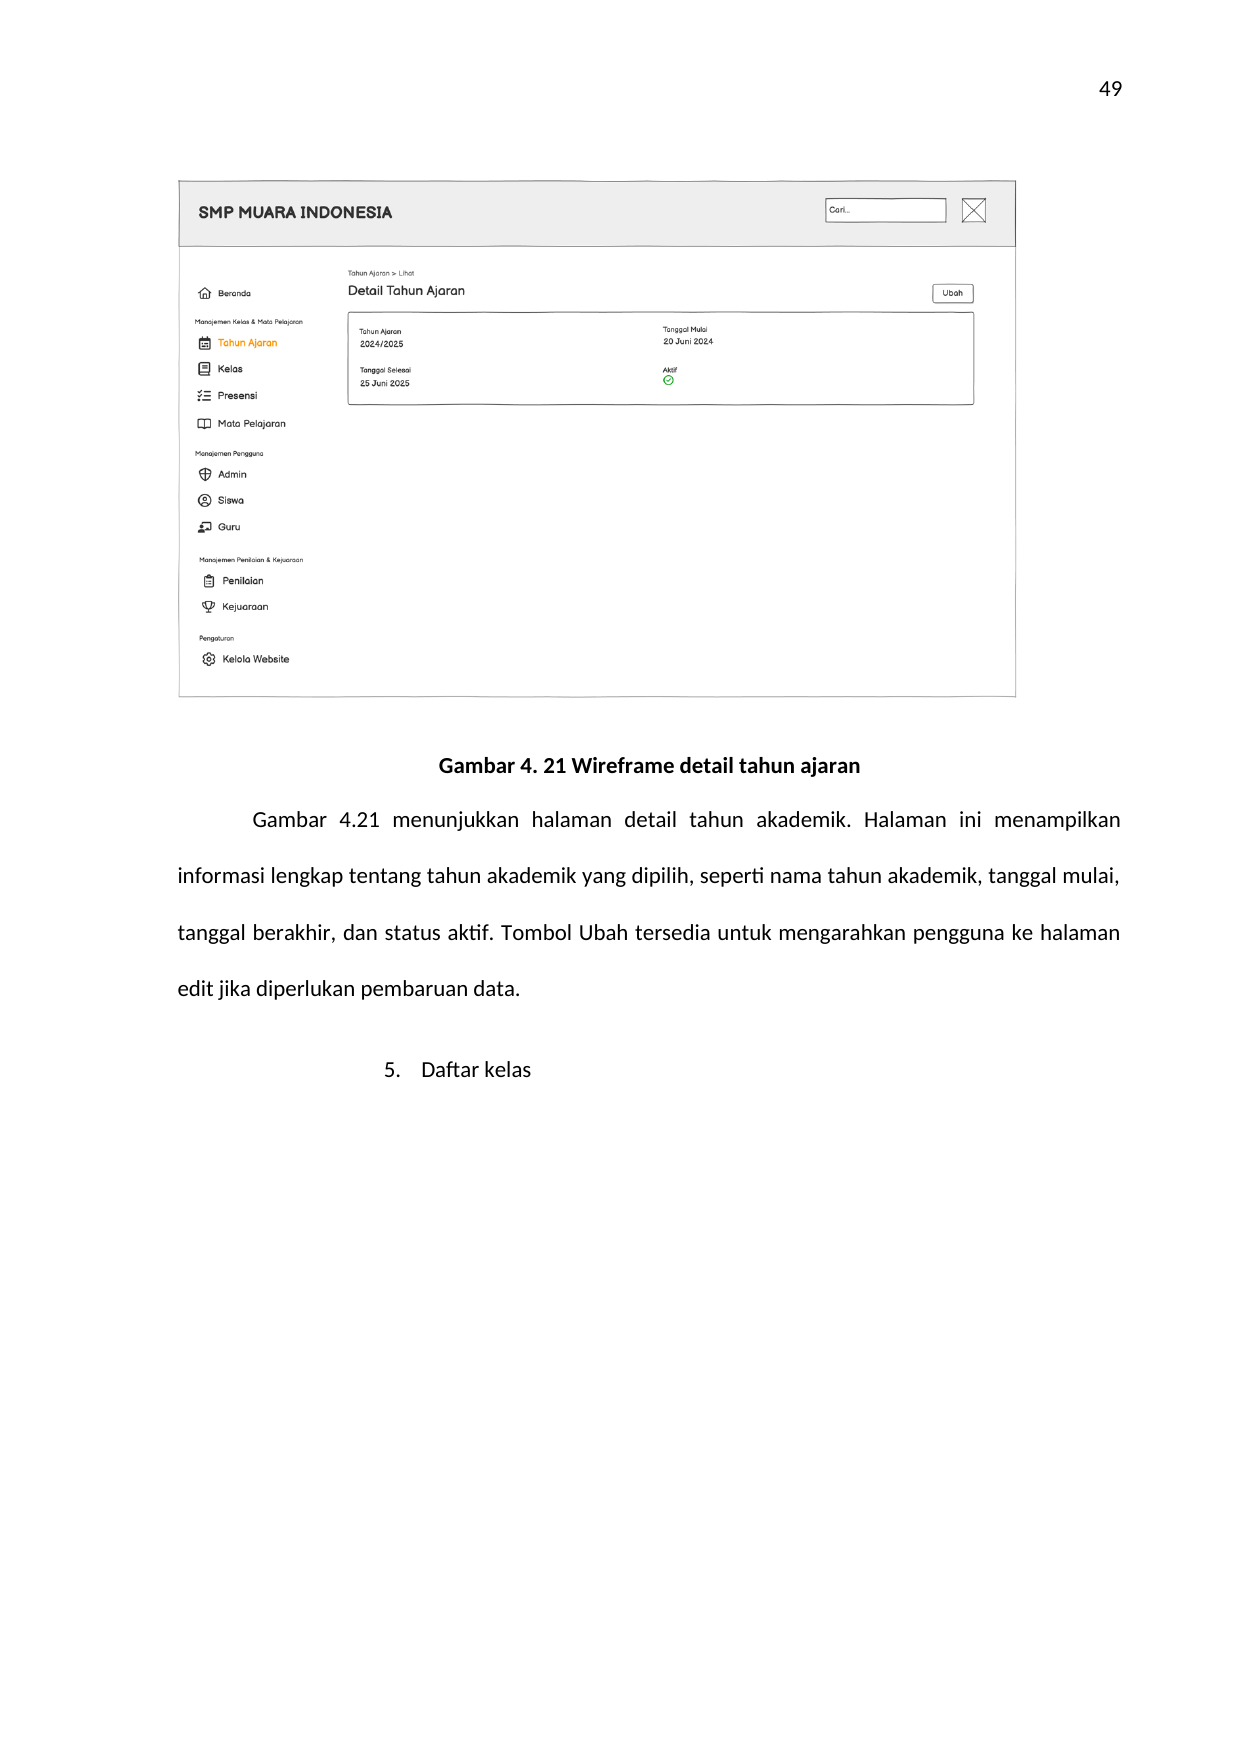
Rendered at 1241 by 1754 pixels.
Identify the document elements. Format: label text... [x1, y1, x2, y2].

list Daftar kelas [383, 1055, 1122, 1083]
picture [177, 180, 1017, 698]
text Gambar 4. 21 Wireframe detail tahun ajaran [177, 751, 1122, 779]
text Gambar 4.21 menunjukkan halaman detail tahun akademik. Halaman ini menampilkan informasi lengkap tentang tahun akademik yang dipilih, seperti nama tahun akademik, tanggal mulai, tanggal berakhir, dan status aktif. Tombol Ubah tersedia untuk mengarahkan pengguna ke halaman edit jika diperlukan pembaruan data. [177, 806, 1122, 1002]
